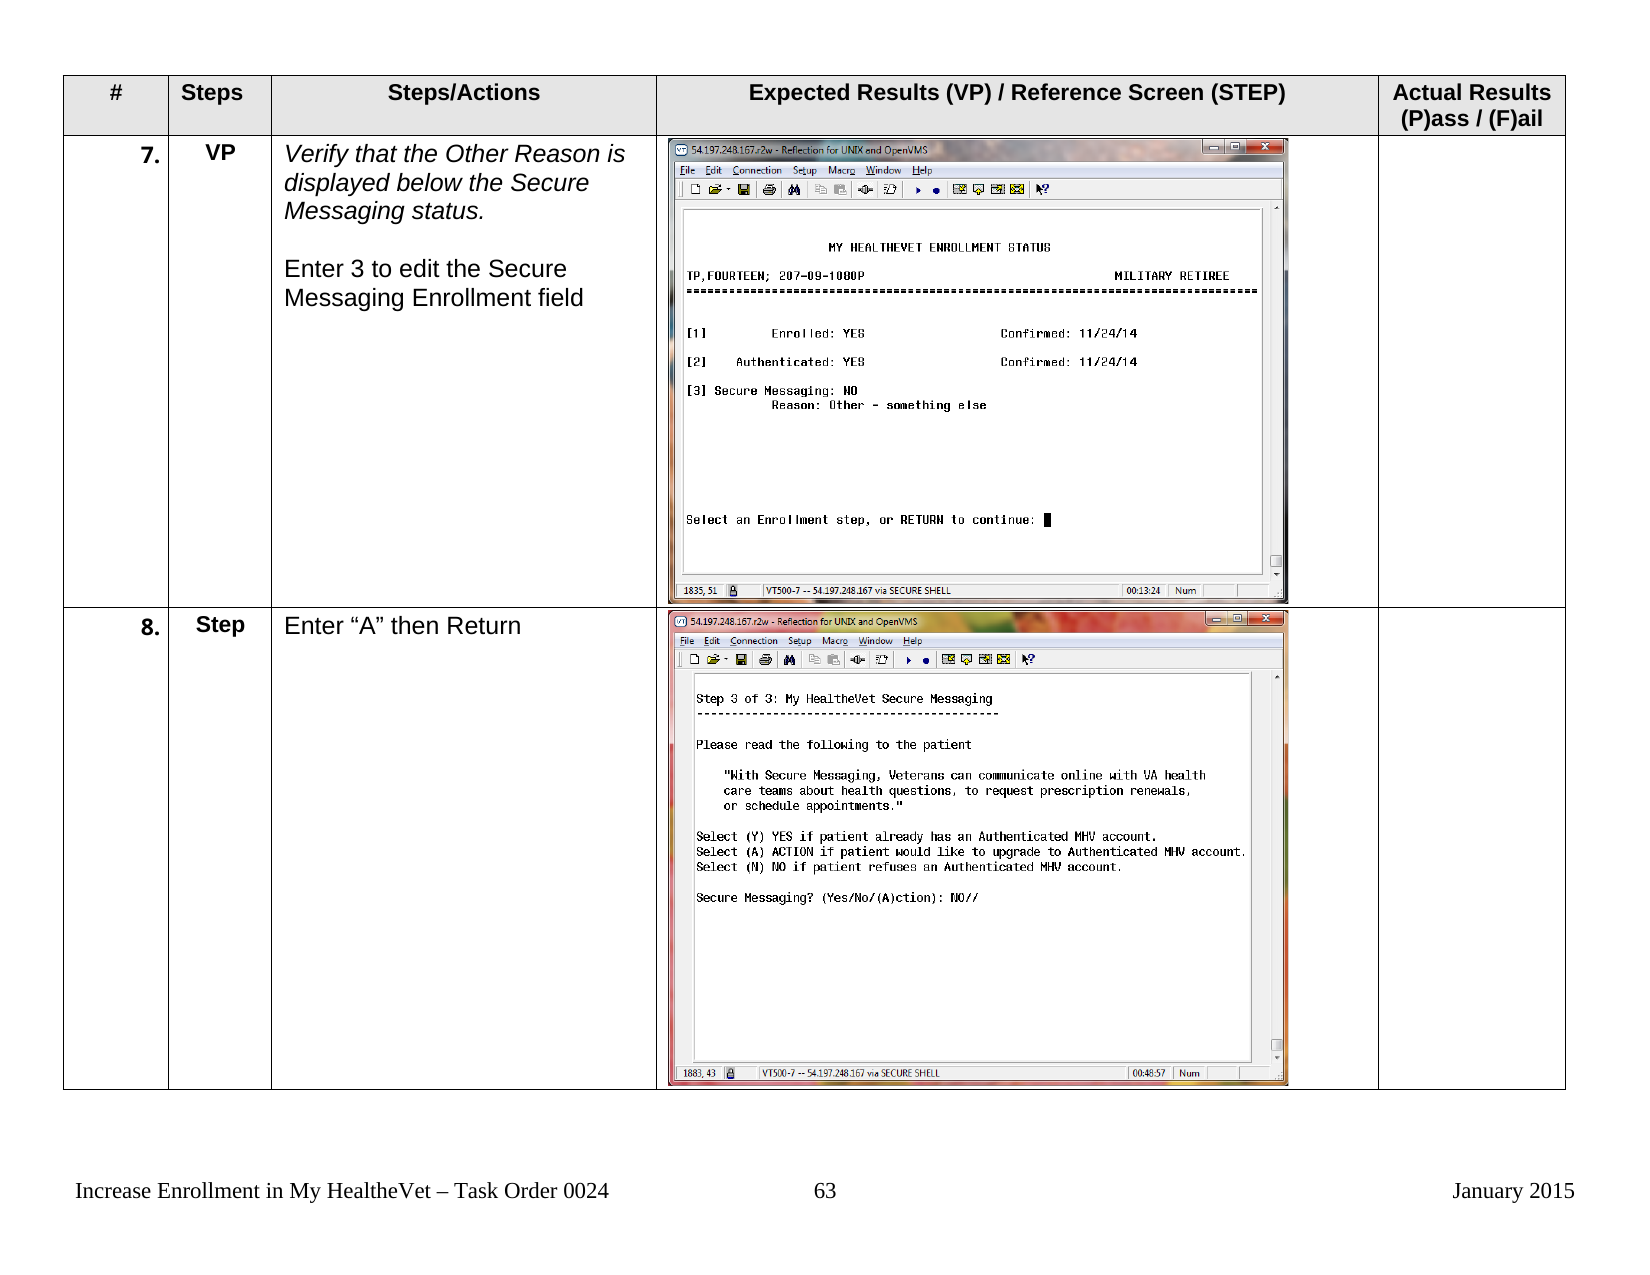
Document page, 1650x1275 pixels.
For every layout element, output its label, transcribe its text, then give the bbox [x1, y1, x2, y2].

table_header Steps/Actions [272, 76, 656, 135]
picture [668, 610, 1289, 1086]
table_header Actual Results (P)ass / (F)ail [1379, 76, 1565, 135]
table_cell [1379, 136, 1565, 607]
table_header Expected Results (VP) / Reference Screen (STEP) [657, 76, 1378, 135]
table_cell [64, 608, 168, 1089]
table_header # [64, 76, 168, 135]
table_cell VP [169, 136, 271, 607]
table_cell [657, 608, 1378, 1089]
table_cell [64, 136, 168, 607]
table_cell Step [169, 608, 271, 1089]
table_cell [657, 136, 1378, 607]
table_header Steps [169, 76, 271, 135]
table_cell Enter “A” then Return [272, 608, 656, 1089]
table_cell Verify that the Other Reason is displayed below the Secure Messaging status. Enter 3 to edit the Secure Messaging Enrollment field [272, 136, 656, 607]
picture [668, 138, 1289, 604]
table_cell [1379, 608, 1565, 1089]
